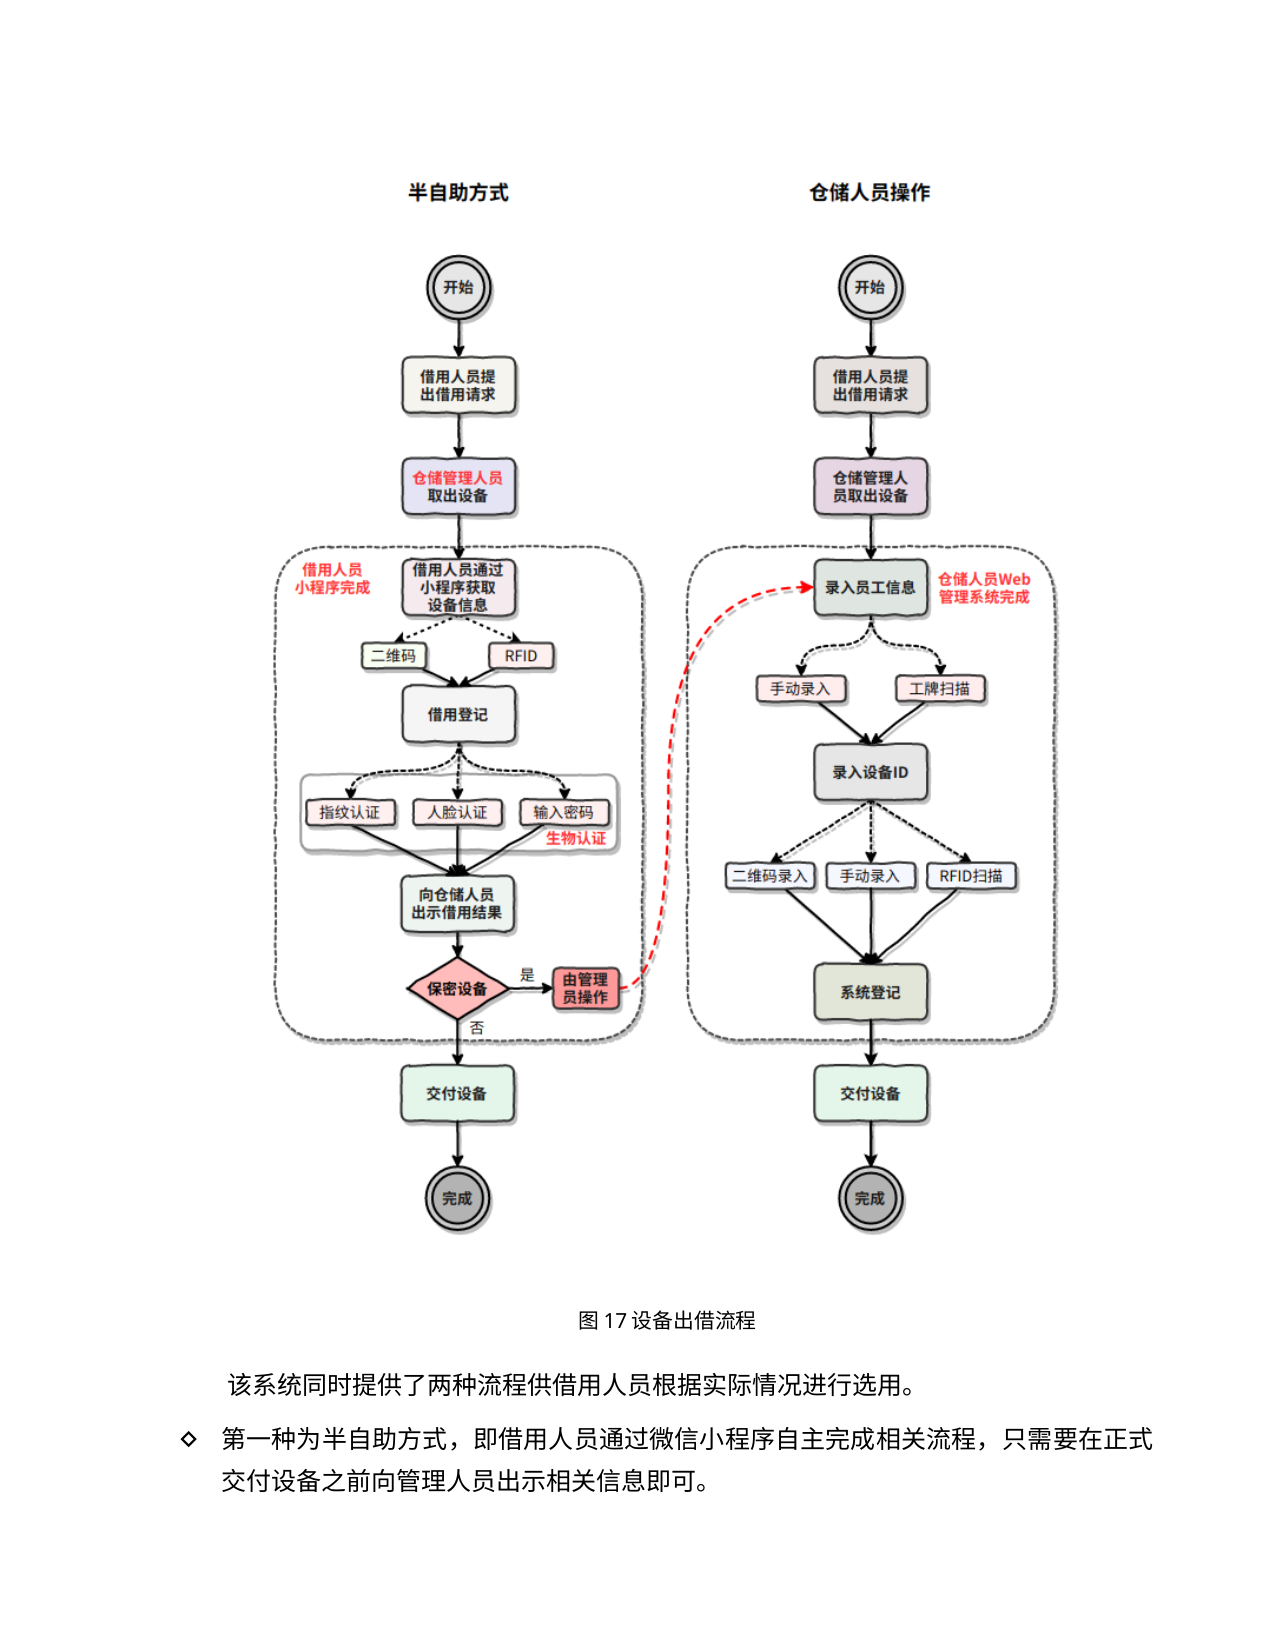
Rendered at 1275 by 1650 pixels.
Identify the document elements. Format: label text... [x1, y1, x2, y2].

picture [237, 141, 1097, 1283]
text 图 17设备出借流程 [177, 1295, 1157, 1336]
list 第一种为半自助方式，即借用人员通过微信小程序自主完成相关流程，只需要在正式交付设备之前向管理人员出示相关信息即可。 [177, 1416, 1157, 1499]
text 该系统同时提供了两种流程供借用人员根据实际情况进行选用。 [177, 1361, 1157, 1403]
